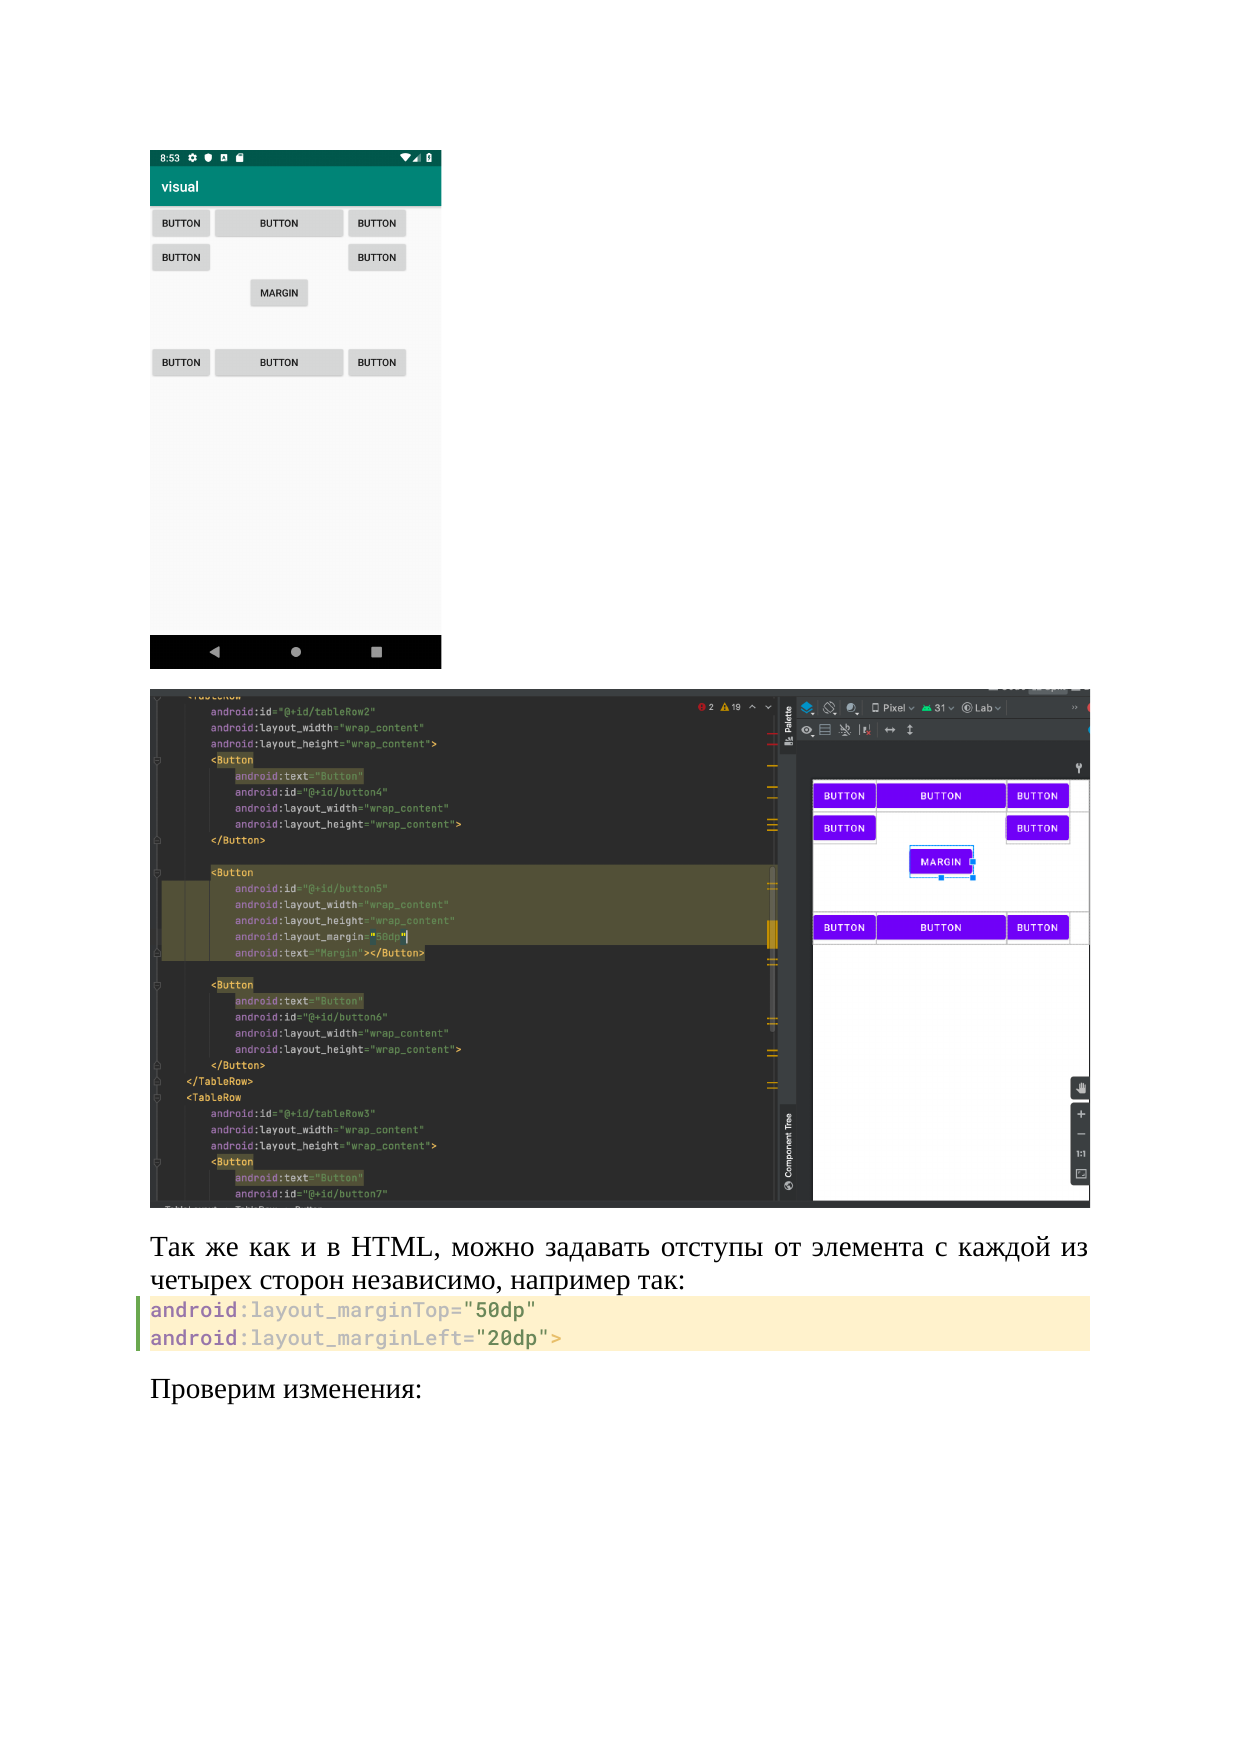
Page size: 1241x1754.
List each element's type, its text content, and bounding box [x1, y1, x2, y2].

text Так же как и в HTML, можно задавать отступы от элемента с каждой из четырех сторон независимо, например так: [150, 1229, 1090, 1296]
text Проверим изменения: [150, 1372, 1090, 1405]
picture [150, 150, 442, 669]
picture [150, 689, 1091, 1208]
subtitle android:layout_marginTop="50dp" [150, 1296, 1090, 1323]
subtitle android:layout_marginLeft="20dp"> [150, 1323, 1090, 1351]
